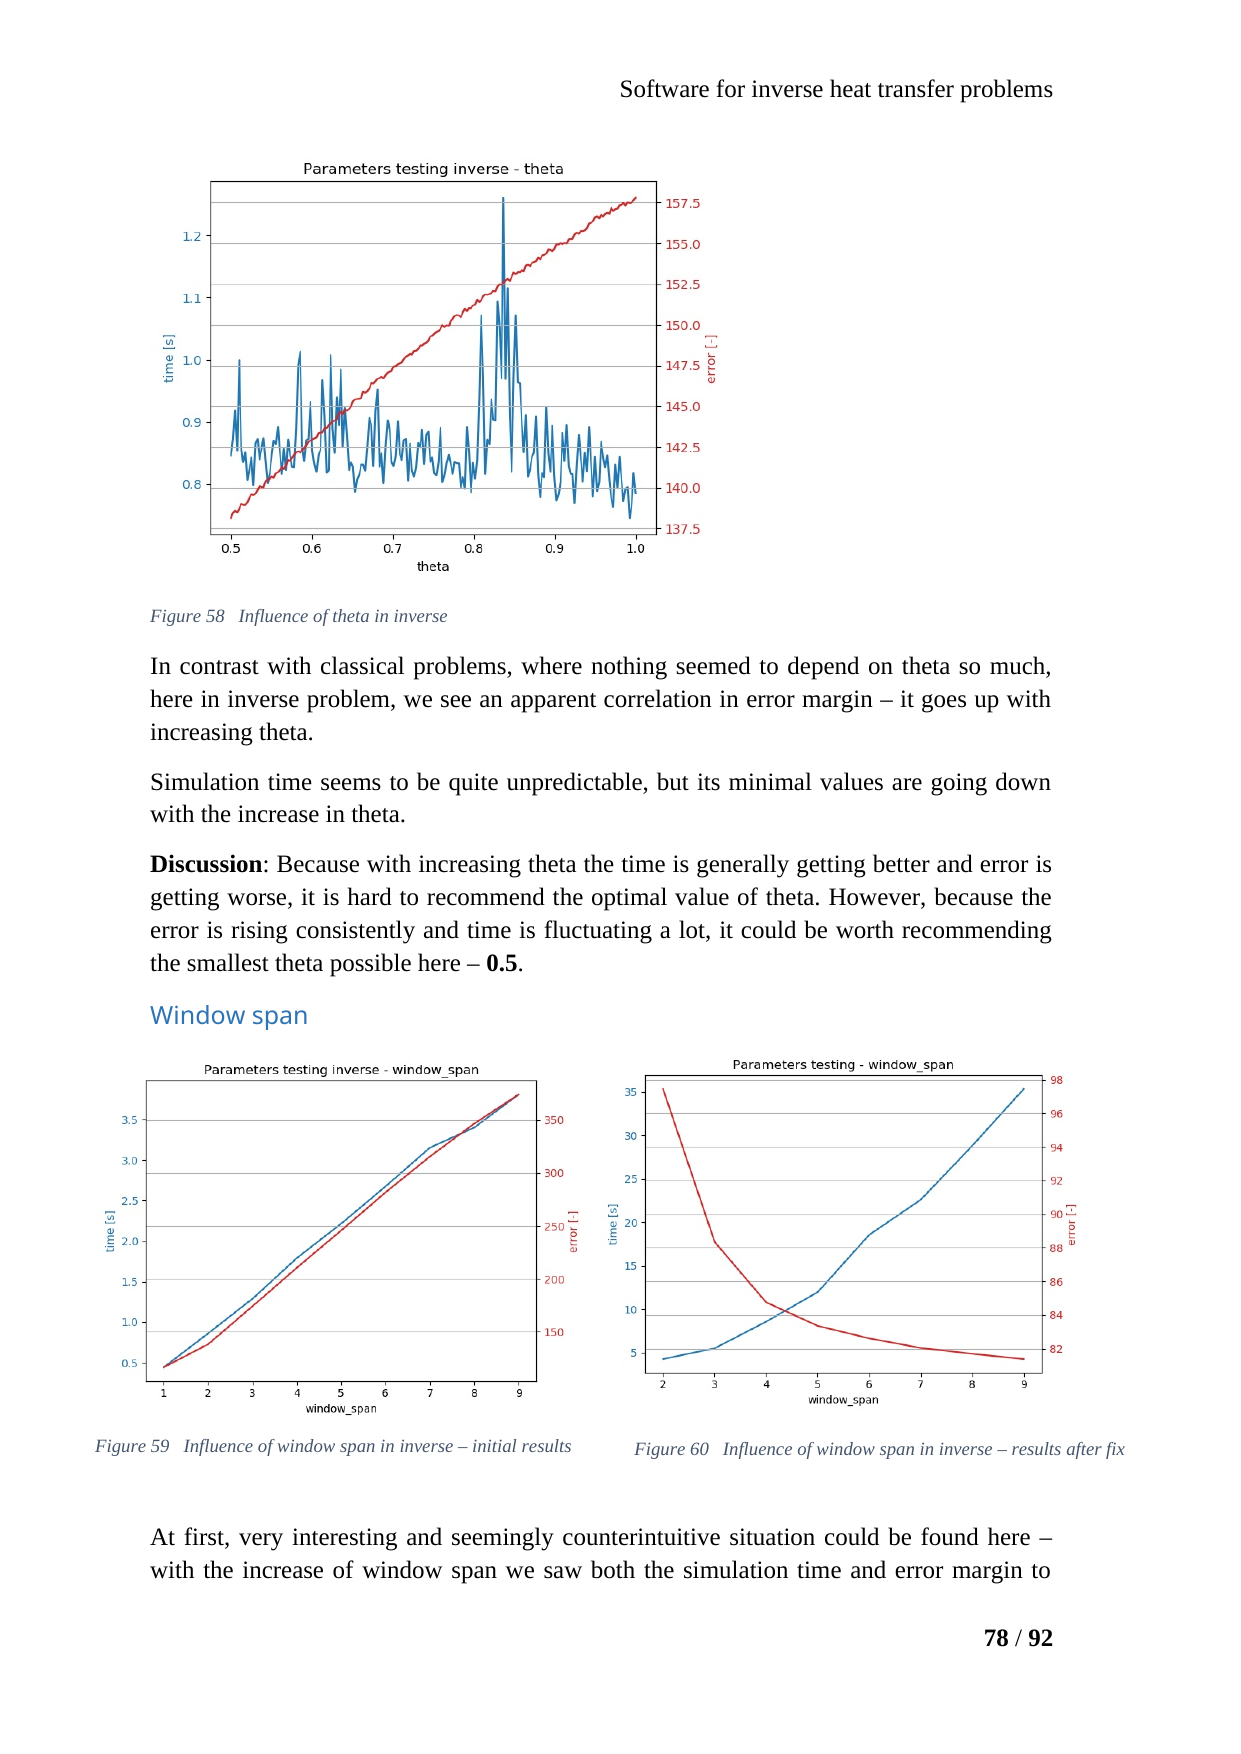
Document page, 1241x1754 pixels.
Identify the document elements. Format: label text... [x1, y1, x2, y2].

text Discussion: Because with increasing theta the time is generally getting better and error is getting worse, it is hard to recommend the optimal value of theta. However, because the error is rising consistently and time is fluctuating a lot, it could be worth recommending the smallest theta possible here – 0.5. [150, 849, 1053, 977]
subtitle Window span [150, 998, 1053, 1032]
text In contrast with classical problems, where nothing seemed to depend on theta so much, here in inverse problem, we see an apparent correlation in error margin – it goes up with increasing theta. [150, 651, 1053, 746]
picture [95, 1053, 588, 1422]
picture [597, 1048, 1085, 1414]
text Simulation time seems to be quite unpredictable, but its minimal values are going down with the increase in theta. [150, 767, 1053, 828]
picture [150, 150, 732, 587]
